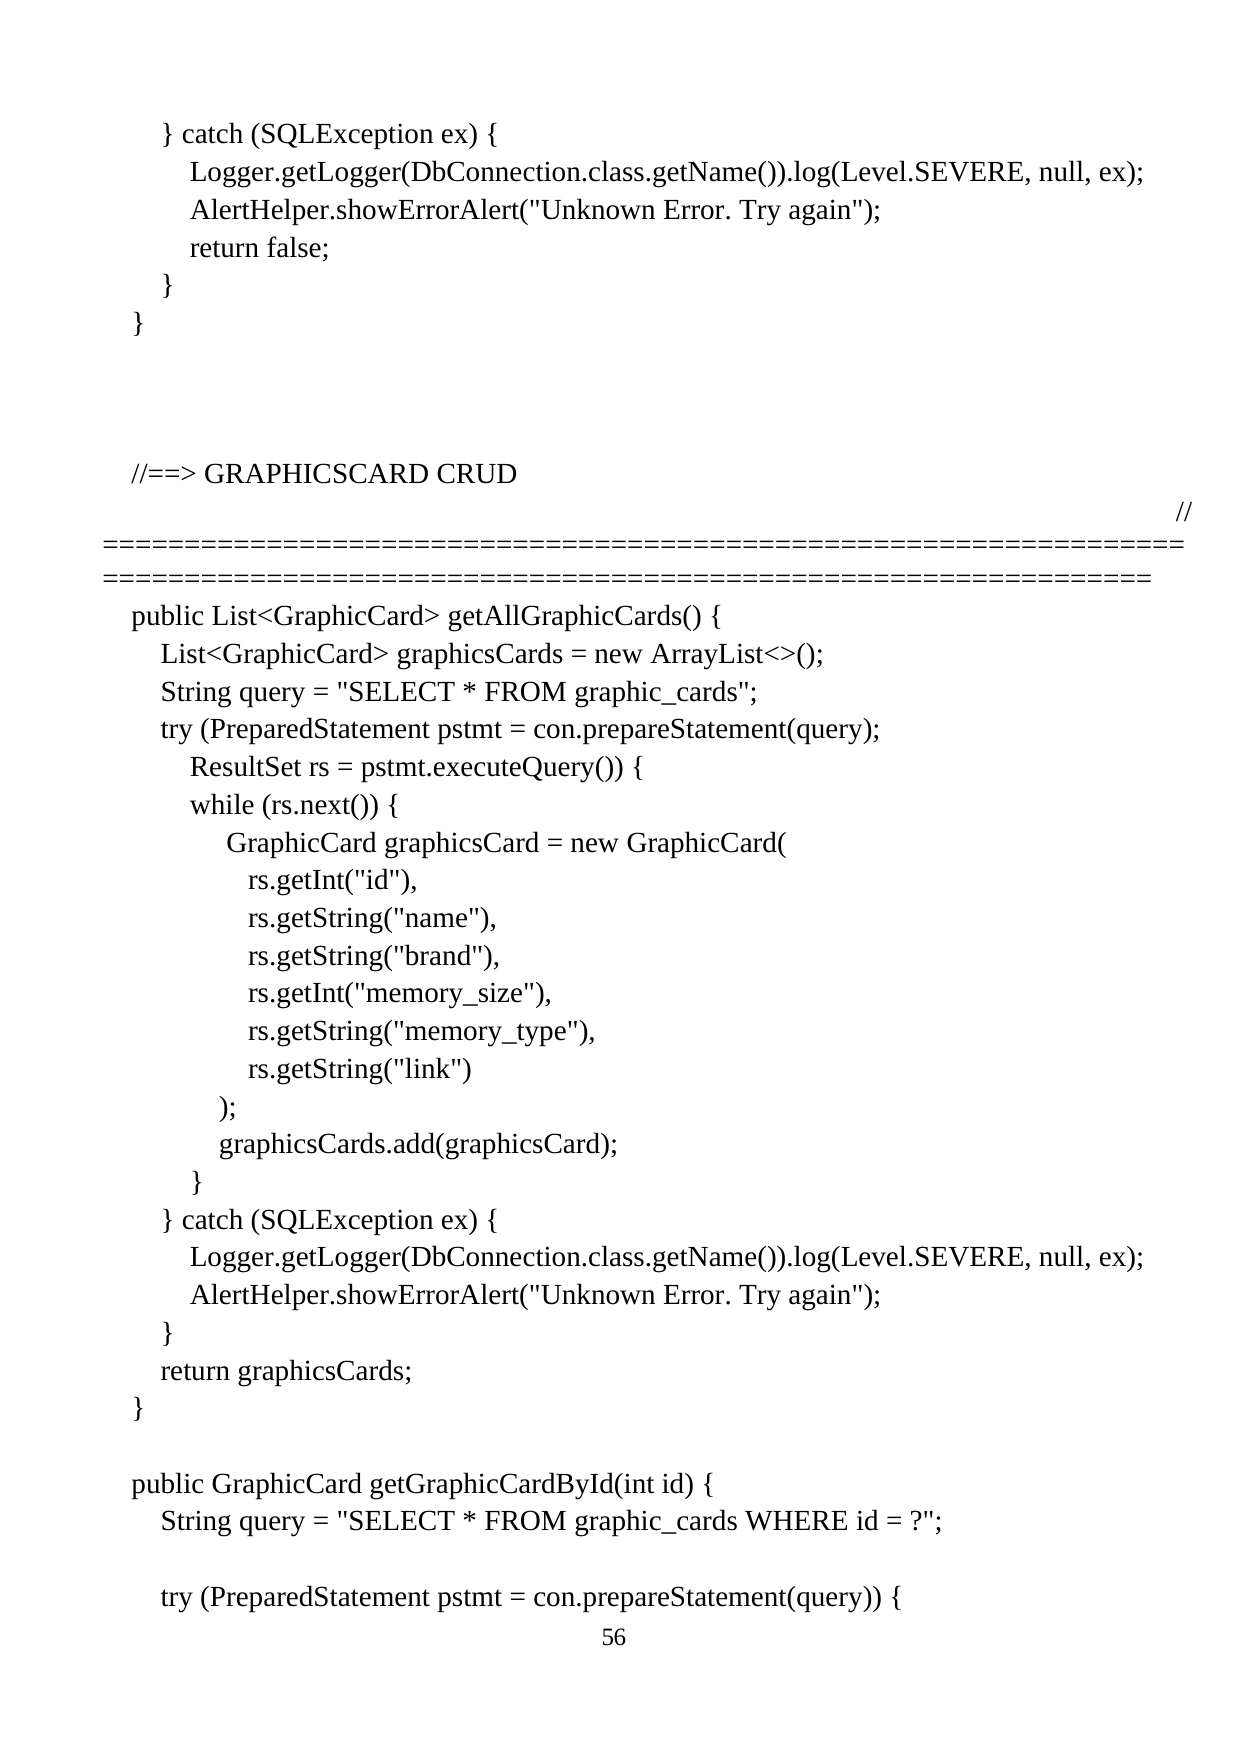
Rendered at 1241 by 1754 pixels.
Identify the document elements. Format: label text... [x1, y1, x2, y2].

subtitle try (PreparedStatement pstmt = con.prepareStatement(query)) { [102, 1579, 1192, 1612]
subtitle String query = "SELECT * FROM graphic_cards"; [102, 674, 1192, 707]
subtitle ResultSet rs = pstmt.executeQuery()) { [102, 749, 1192, 783]
subtitle AlertHelper.showErrorAlert("Unknown Error. Try again"); [102, 1277, 1192, 1311]
subtitle public GraphicCard getGraphicCardById(int id) { [102, 1466, 1192, 1499]
subtitle // ================================================================================================================================== [102, 494, 1192, 594]
subtitle rs.getInt("memory_size"), [102, 976, 1192, 1009]
subtitle return graphicsCards; [102, 1353, 1192, 1386]
subtitle String query = "SELECT * FROM graphic_cards WHERE id = ?"; [102, 1503, 1192, 1537]
subtitle //==> GRAPHICSCARD CRUD [102, 456, 1192, 489]
subtitle } [102, 1315, 1192, 1348]
subtitle try (PreparedStatement pstmt = con.prepareStatement(query); [102, 712, 1192, 745]
subtitle rs.getString("memory_type"), [102, 1013, 1192, 1047]
subtitle } [102, 1164, 1192, 1198]
subtitle List<GraphicCard> graphicsCards = new ArrayList<>(); [102, 636, 1192, 670]
subtitle ); [102, 1089, 1192, 1122]
subtitle while (rs.next()) { [102, 787, 1192, 821]
subtitle AlertHelper.showErrorAlert("Unknown Error. Try again"); [102, 192, 1192, 226]
subtitle } [102, 305, 1192, 339]
subtitle return false; [102, 230, 1192, 263]
subtitle Logger.getLogger(DbConnection.class.getName()).log(Level.SEVERE, null, ex); [102, 154, 1192, 188]
subtitle public List<GraphicCard> getAllGraphicCards() { [102, 598, 1192, 632]
subtitle Logger.getLogger(DbConnection.class.getName()).log(Level.SEVERE, null, ex); [102, 1239, 1192, 1273]
subtitle rs.getString("brand"), [102, 938, 1192, 971]
subtitle } [102, 267, 1192, 301]
subtitle } catch (SQLException ex) { [102, 1202, 1192, 1235]
subtitle } [102, 1390, 1192, 1424]
subtitle rs.getString("name"), [102, 900, 1192, 934]
subtitle rs.getString("link") [102, 1051, 1192, 1084]
subtitle } catch (SQLException ex) { [102, 117, 1192, 150]
subtitle rs.getInt("id"), [102, 862, 1192, 896]
subtitle graphicsCards.add(graphicsCard); [102, 1126, 1192, 1160]
subtitle GraphicCard graphicsCard = new GraphicCard( [102, 825, 1192, 858]
